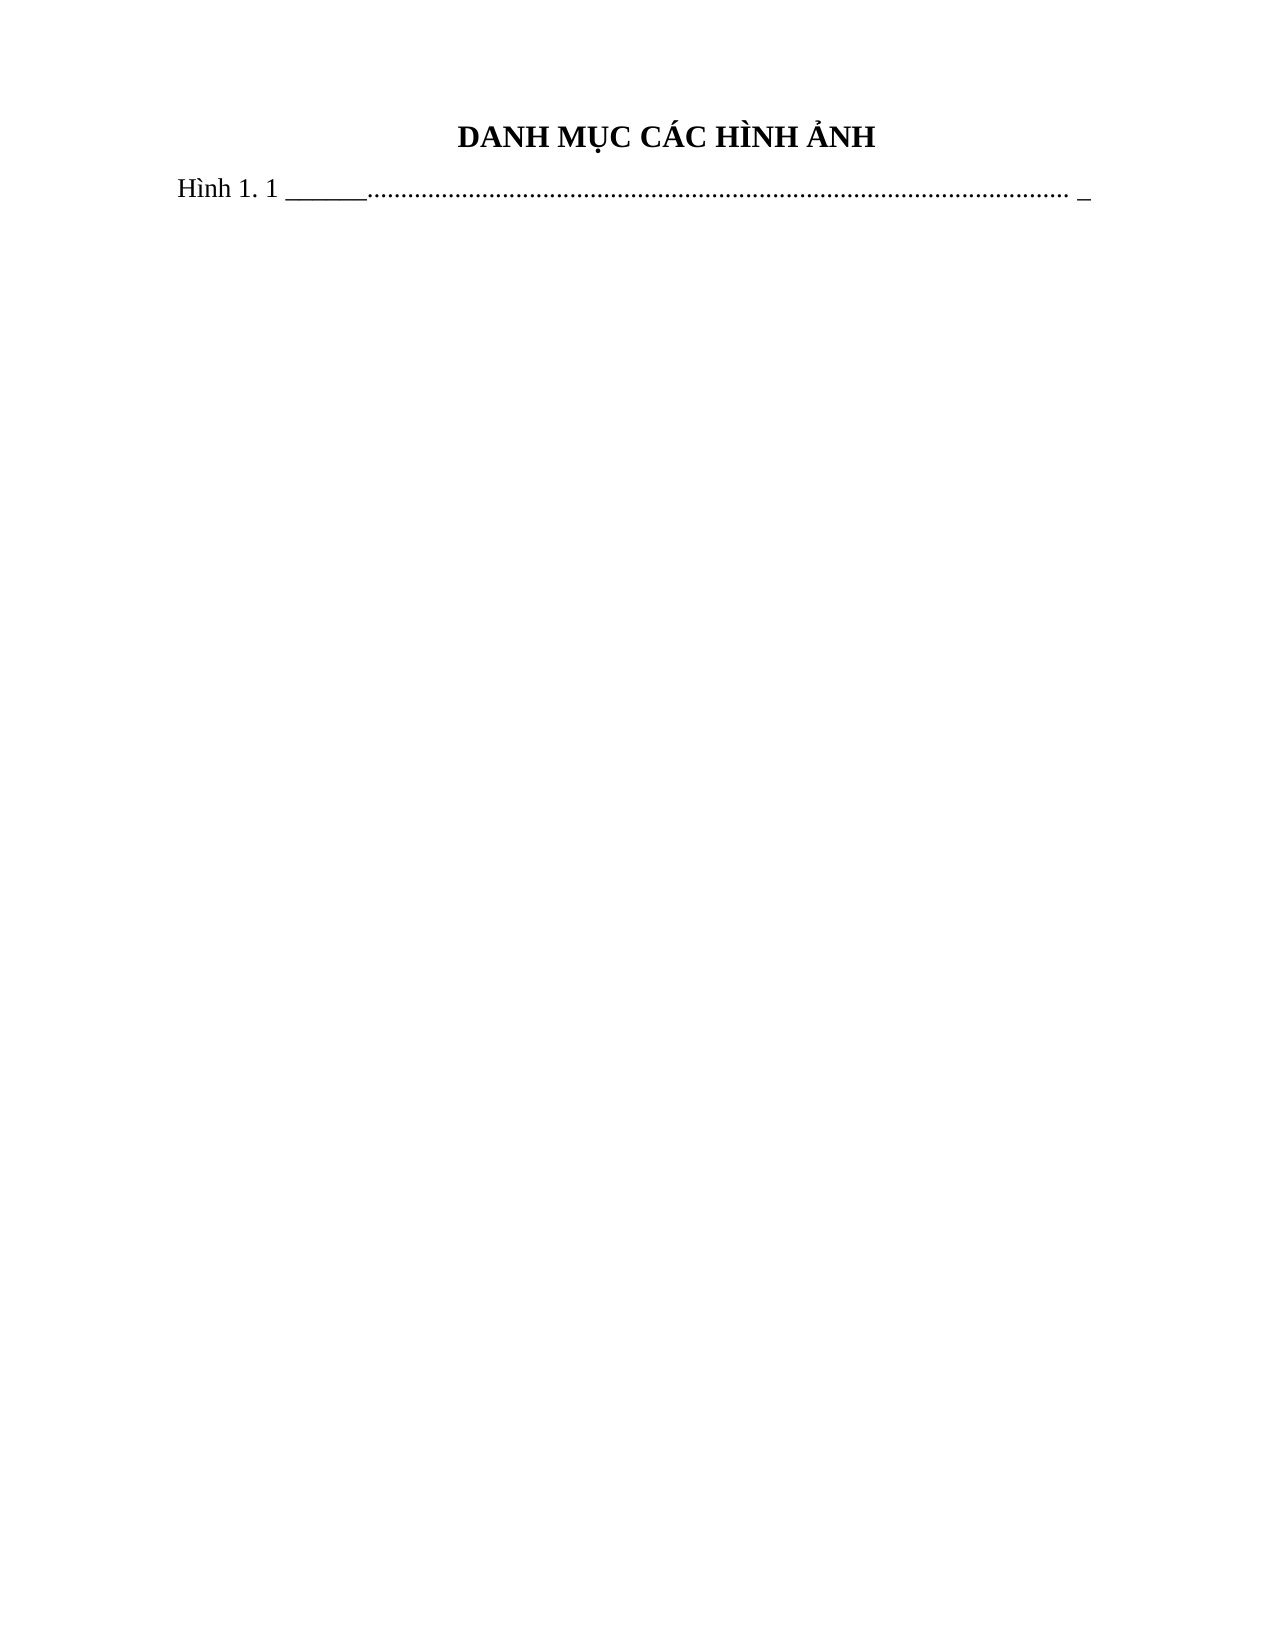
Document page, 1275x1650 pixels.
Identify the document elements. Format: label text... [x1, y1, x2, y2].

text Hình 1. 1 ______........................................................................................................ _ [177, 172, 1156, 203]
text DANH MỤC CÁC HÌNH ẢNH [177, 118, 1156, 154]
